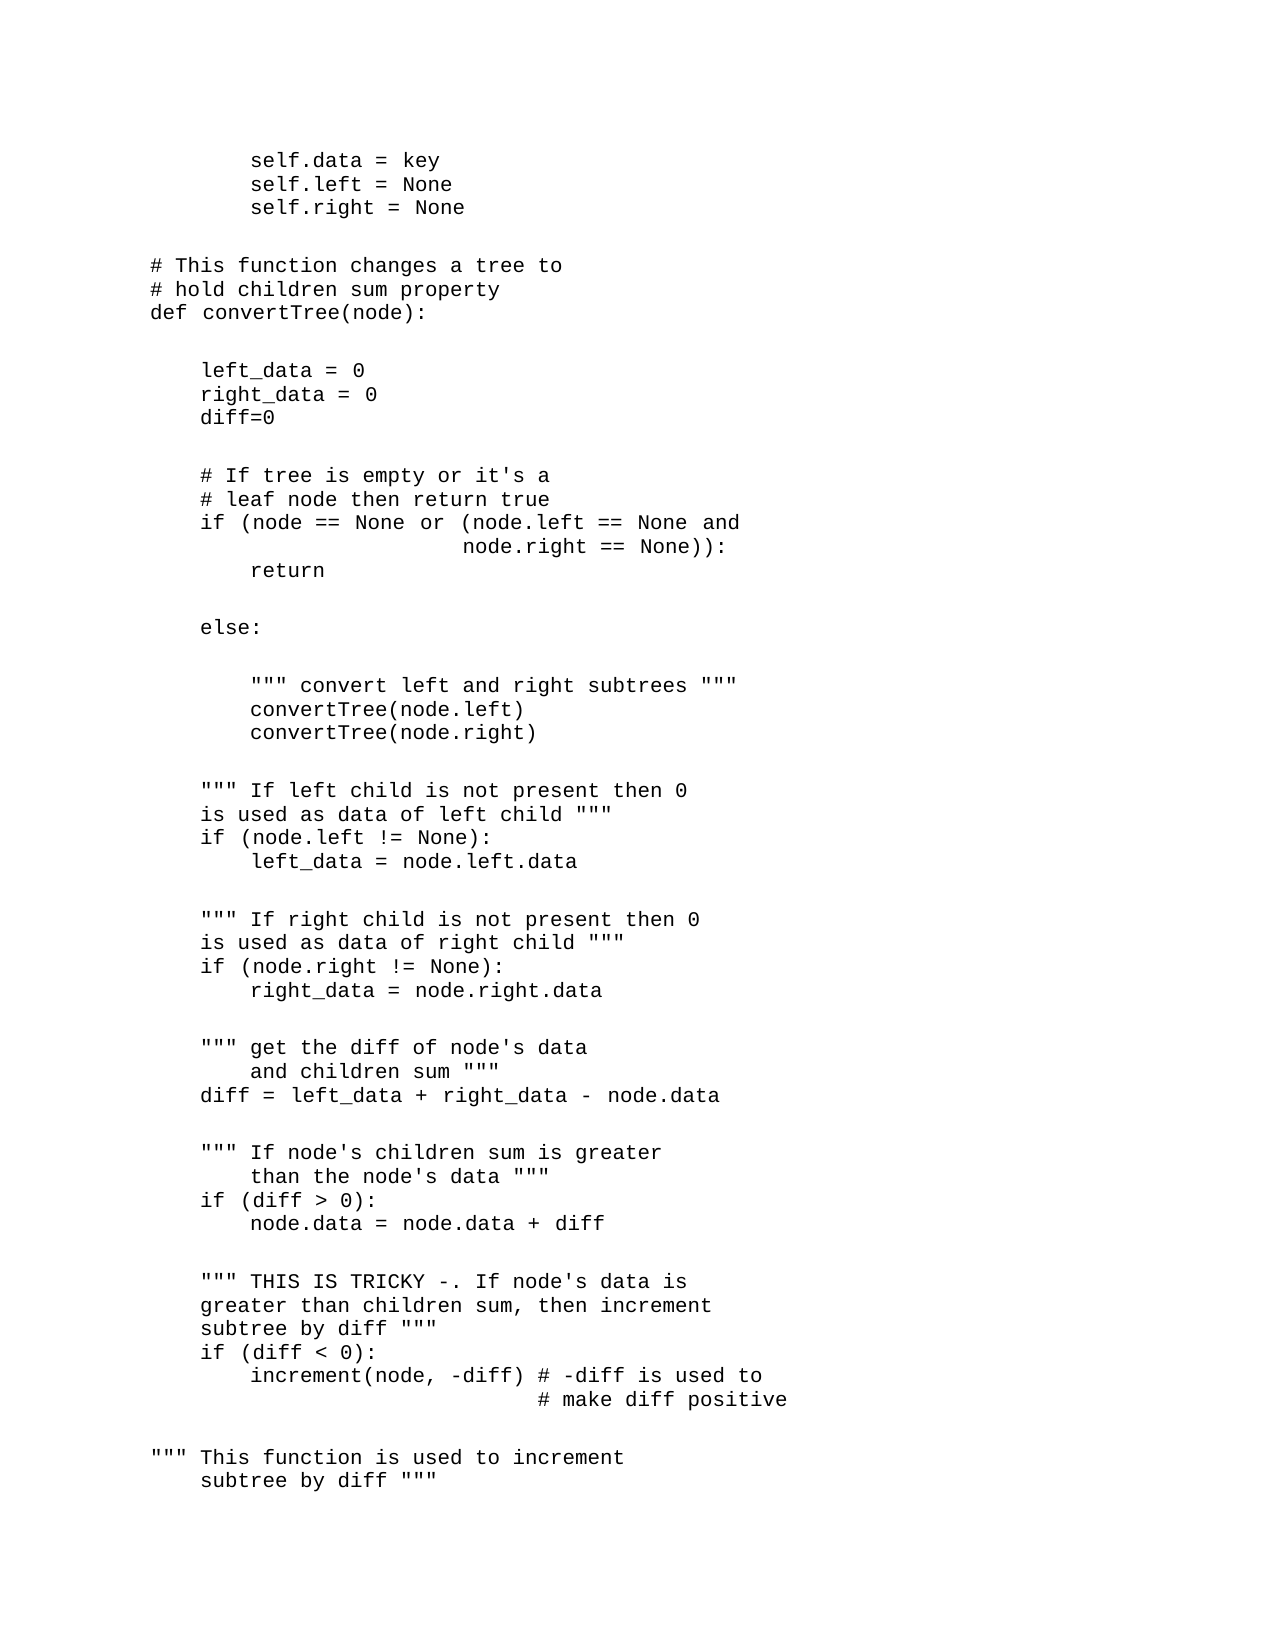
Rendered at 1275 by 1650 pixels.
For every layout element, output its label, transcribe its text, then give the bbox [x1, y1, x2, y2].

text return [150, 559, 1125, 583]
text right_data = node.right.data [150, 979, 1125, 1003]
text node.right == None)): [150, 536, 1125, 559]
text def convertTree(node): [150, 302, 1125, 326]
text greater than children sum, then increment [150, 1294, 1125, 1318]
text than the node's data """ [150, 1166, 1125, 1189]
text """ get the diff of node's data [150, 1037, 1125, 1061]
text if (node.right != None): [150, 956, 1125, 979]
text is used as data of left child """ [150, 804, 1125, 827]
text convertTree(node.left) [150, 699, 1125, 722]
text if (diff > 0): [150, 1189, 1125, 1213]
text subtree by diff """ [150, 1471, 1125, 1494]
text and children sum """ [150, 1061, 1125, 1084]
text if (node == None or (node.left == None and [150, 512, 1125, 536]
text subtree by diff """ [150, 1318, 1125, 1342]
text node.data = node.data + diff [150, 1213, 1125, 1237]
text else: [150, 617, 1125, 641]
text """ If node's children sum is greater [150, 1142, 1125, 1166]
text """ If left child is not present then 0 [150, 780, 1125, 804]
text left_data = 0 [150, 360, 1125, 384]
text # This function changes a tree to [150, 255, 1125, 279]
text # leaf node then return true [150, 489, 1125, 512]
text # make diff positive [150, 1389, 1125, 1413]
text if (diff < 0): [150, 1342, 1125, 1366]
text # If tree is empty or it's a [150, 465, 1125, 489]
text if (node.left != None): [150, 827, 1125, 851]
text diff = left_data + right_data - node.data [150, 1084, 1125, 1108]
text """ convert left and right subtrees """ [150, 675, 1125, 699]
text convertTree(node.right) [150, 722, 1125, 746]
text increment(node, -diff) # -diff is used to [150, 1366, 1125, 1389]
text """ THIS IS TRICKY -. If node's data is [150, 1271, 1125, 1294]
text left_data = node.left.data [150, 851, 1125, 874]
text self.data = key [150, 150, 1125, 174]
text is used as data of right child """ [150, 932, 1125, 956]
text self.right = None [150, 197, 1125, 221]
text right_data = 0 [150, 384, 1125, 407]
text # hold children sum property [150, 279, 1125, 302]
text """ If right child is not present then 0 [150, 909, 1125, 932]
text """ This function is used to increment [150, 1447, 1125, 1471]
text self.left = None [150, 174, 1125, 197]
text diff=0 [150, 407, 1125, 431]
